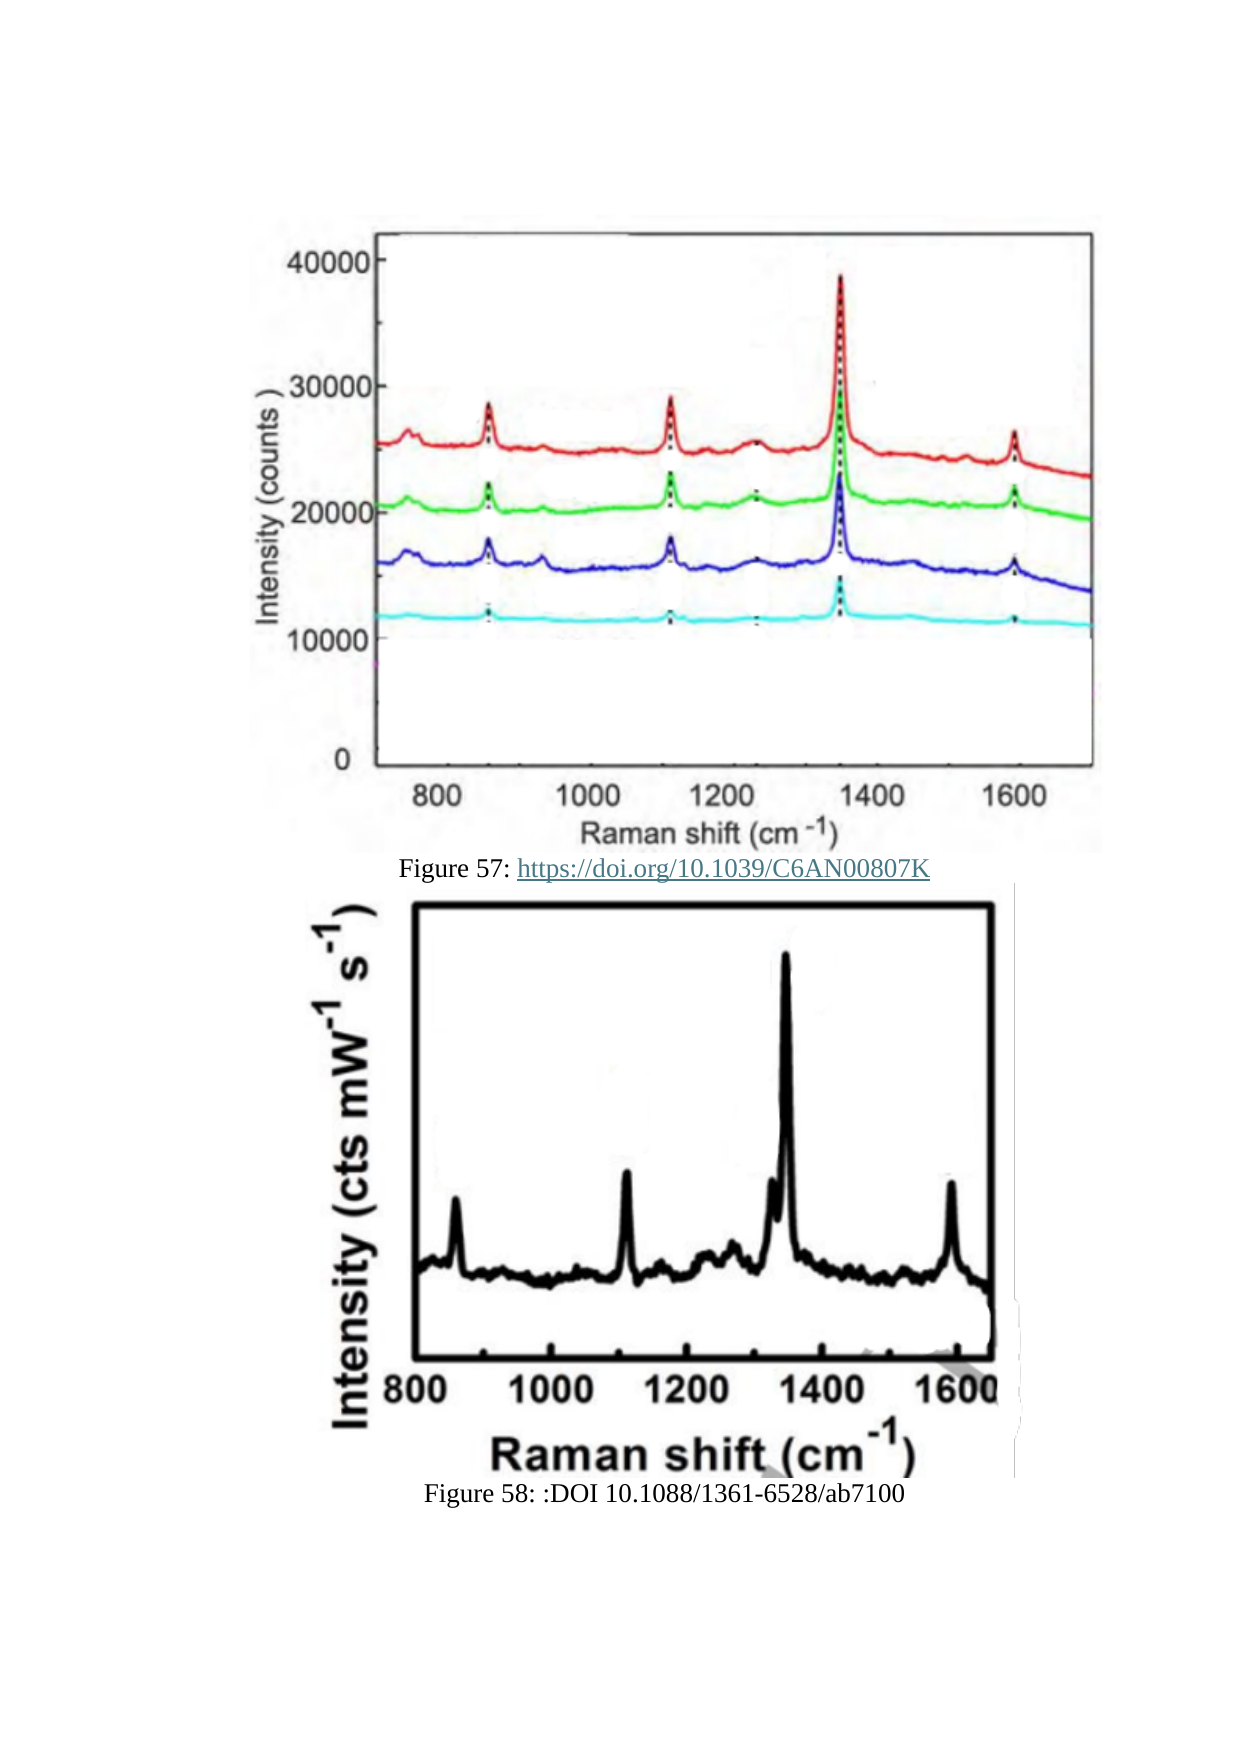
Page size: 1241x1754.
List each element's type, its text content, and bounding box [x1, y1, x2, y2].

picture [222, 206, 1106, 853]
text Figure 58: :DOI 10.1088/1361-6528/ab7100 [207, 1477, 1122, 1508]
picture [304, 883, 1024, 1478]
text Figure 57: https://doi.org/10.1039/C6AN00807K [207, 852, 1122, 883]
